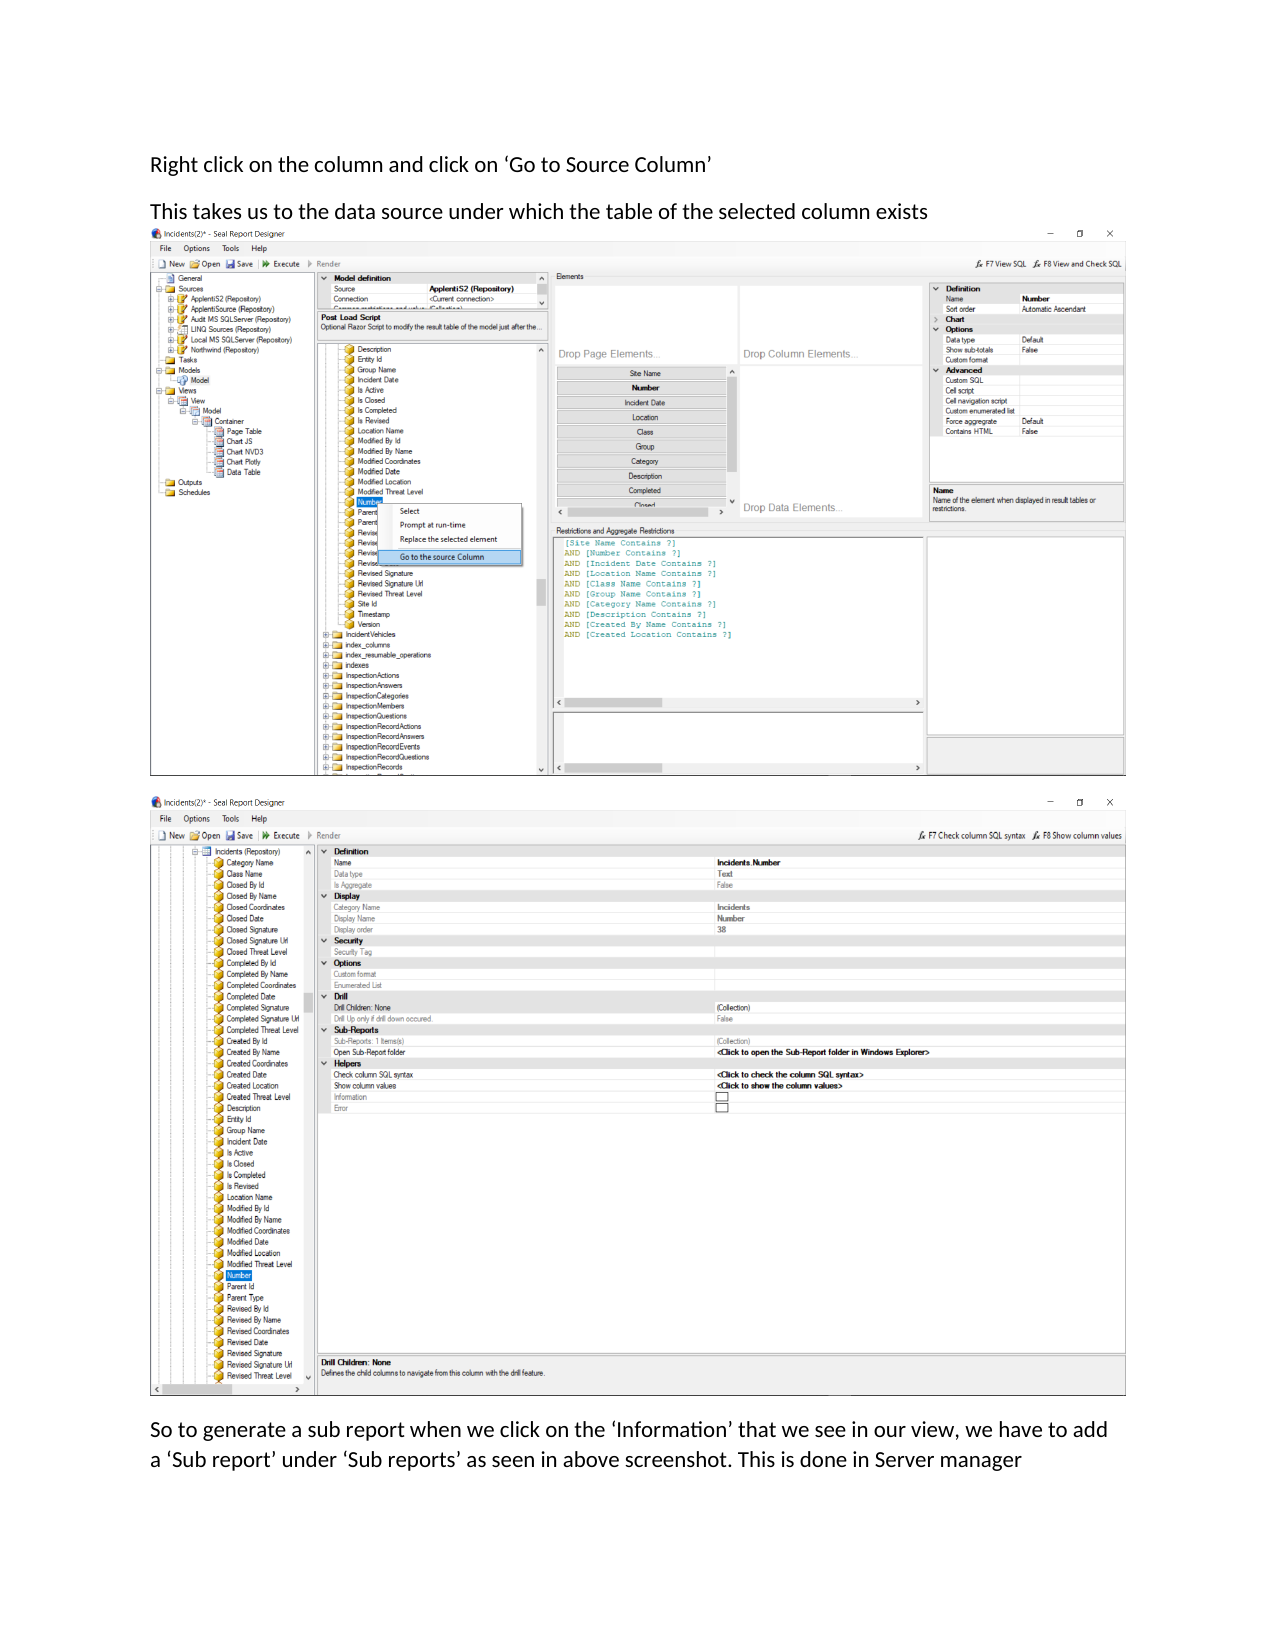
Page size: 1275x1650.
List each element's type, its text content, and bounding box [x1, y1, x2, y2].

text So to generate a sub report when we click on the ‘Information’ that we see in our view, we have to add a ‘Sub report’ under ‘Sub reports’ as seen in above screenshot. This is done in Server manager [150, 1415, 1125, 1473]
text Right click on the column and click on ‘Go to Source Column’ [150, 150, 1125, 178]
text This takes us to the data source under which the table of the selected column exists [150, 197, 1125, 226]
picture [150, 226, 1126, 776]
picture [150, 794, 1126, 1396]
